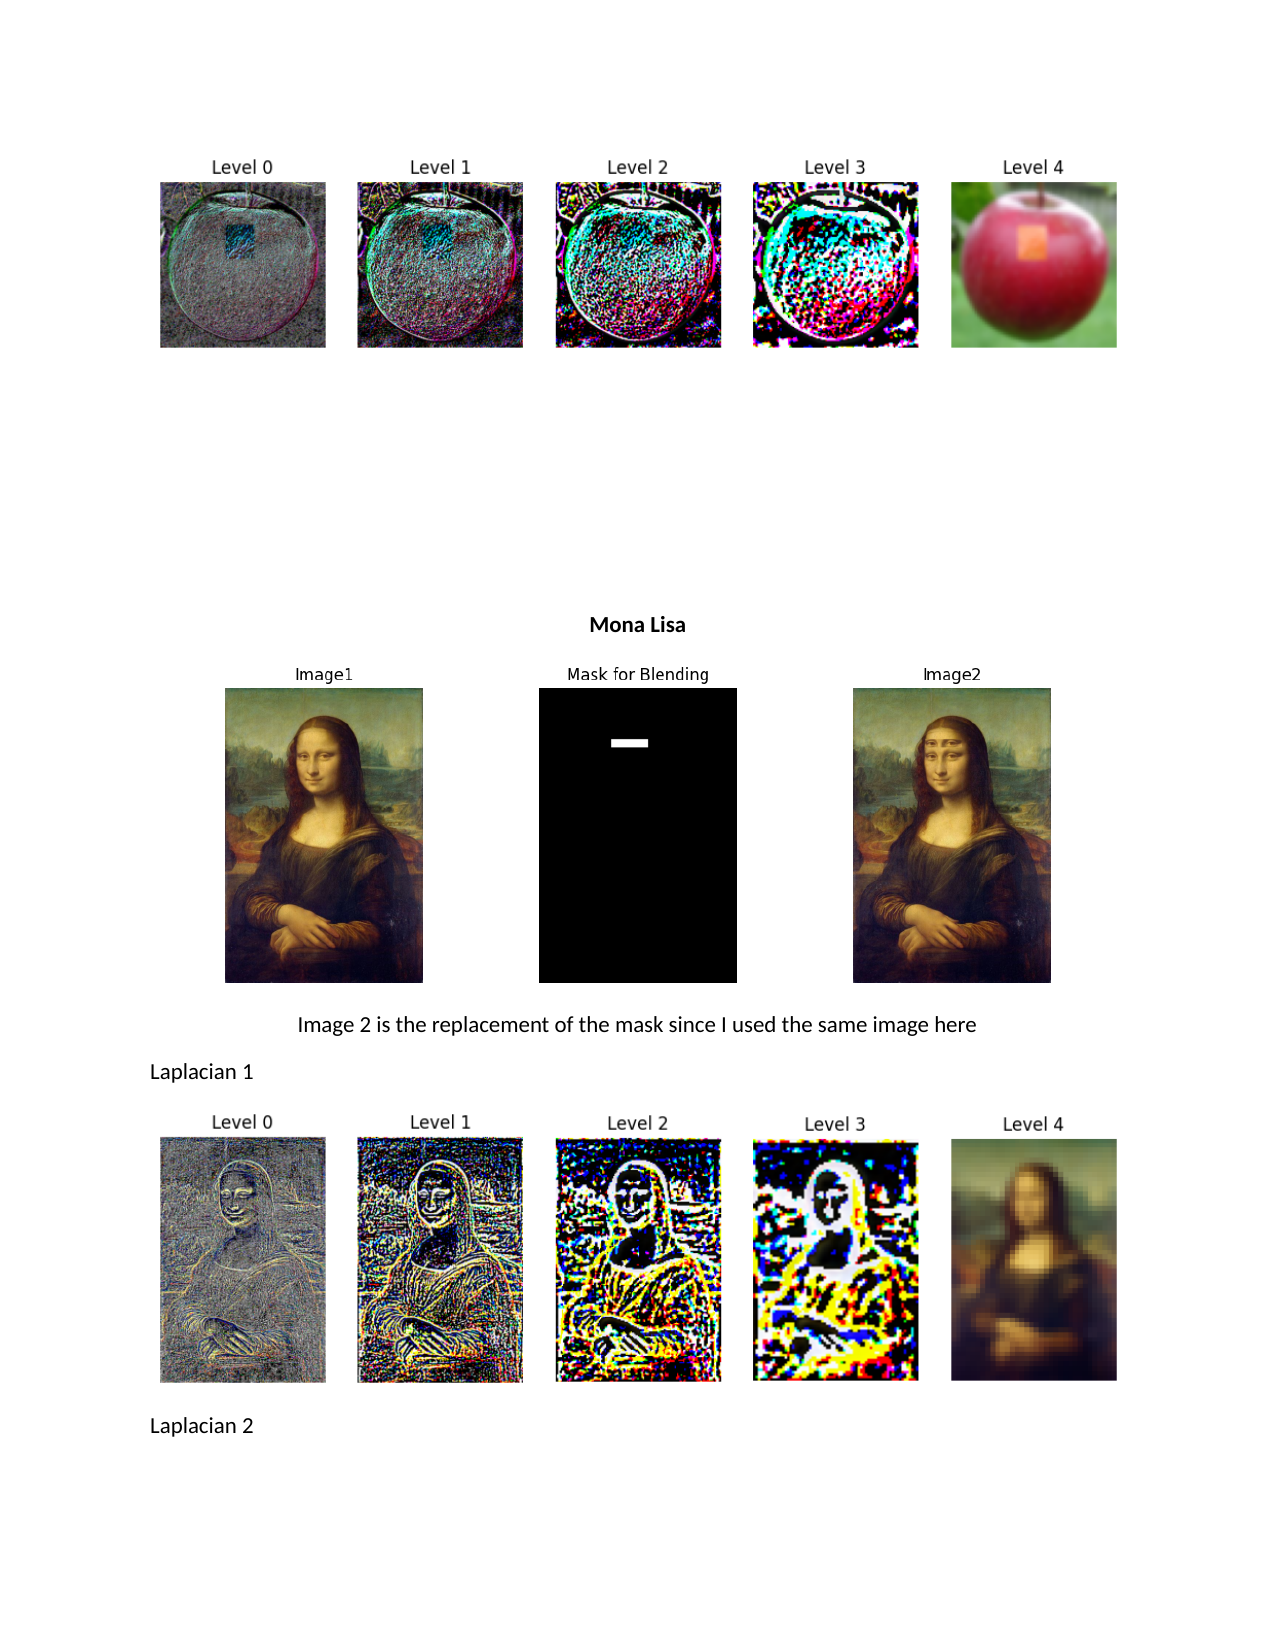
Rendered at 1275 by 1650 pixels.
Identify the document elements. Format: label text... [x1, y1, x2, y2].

picture [150, 150, 1125, 358]
picture [150, 1104, 1125, 1393]
picture [215, 657, 1060, 992]
text Laplacian 2 [150, 1412, 1125, 1440]
text Laplacian 1 [150, 1057, 1125, 1086]
text Image 2 is the replacement of the mask since I used the same image here [150, 1011, 1125, 1039]
text Mona Lisa [150, 611, 1125, 638]
